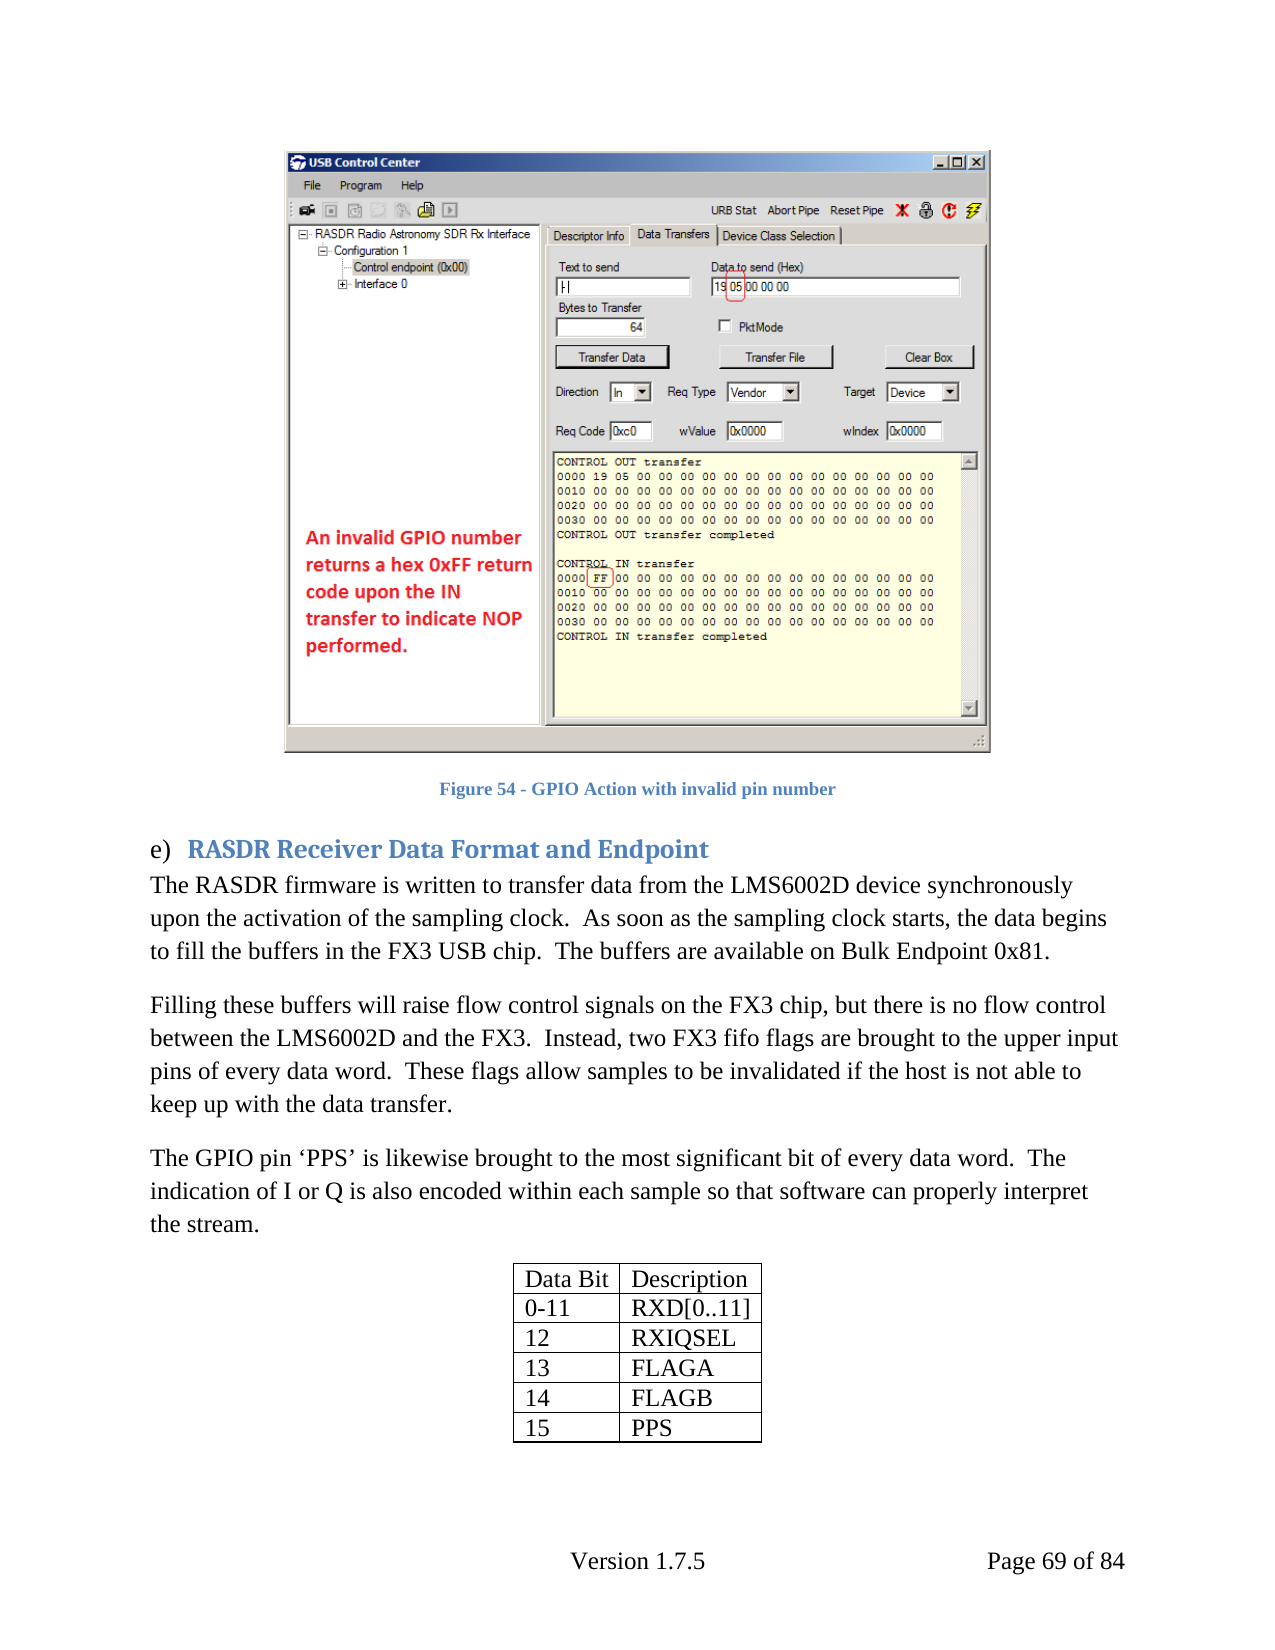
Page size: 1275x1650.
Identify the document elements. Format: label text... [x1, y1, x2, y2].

table_cell PPS [620, 1413, 761, 1441]
table_cell FLAGA [620, 1353, 761, 1382]
table_header Description [620, 1264, 761, 1292]
subtitle RASDR Receiver Data Format and Endpoint [150, 833, 1125, 865]
table_cell 12 [514, 1323, 619, 1352]
table_cell 14 [514, 1383, 619, 1412]
table_cell 0-11 [514, 1294, 619, 1322]
table_header Data Bit [514, 1264, 619, 1292]
table_cell 15 [514, 1413, 619, 1441]
table_cell 13 [514, 1353, 619, 1382]
text The GPIO pin ‘PPS’ is likewise brought to the most significant bit of every data word. The indication of I or Q is also encoded within each sample so that software can properly interpret the stream. [150, 1143, 1125, 1237]
text The RASDR firmware is written to transfer data from the LMS6002D device synchronously upon the activation of the sampling clock. As soon as the sampling clock starts, the data begins to fill the buffers in the FX3 USB chip. The buffers are available on Bulk Endpoint 0x81. [150, 870, 1125, 965]
text Filling these buffers will raise flow control signals on the FX3 chip, but there is no flow control between the LMS6002D and the FX3. Instead, two FX3 fifo flags are brought to the upper input pins of every data word. These flags allow samples to be invalidated if the host is not able to keep up with the data transfer. [150, 990, 1125, 1118]
table_cell RXD[0..11] [620, 1294, 761, 1322]
table_cell RXIQSEL [620, 1323, 761, 1352]
table_cell FLAGB [620, 1383, 761, 1412]
picture [284, 150, 991, 753]
